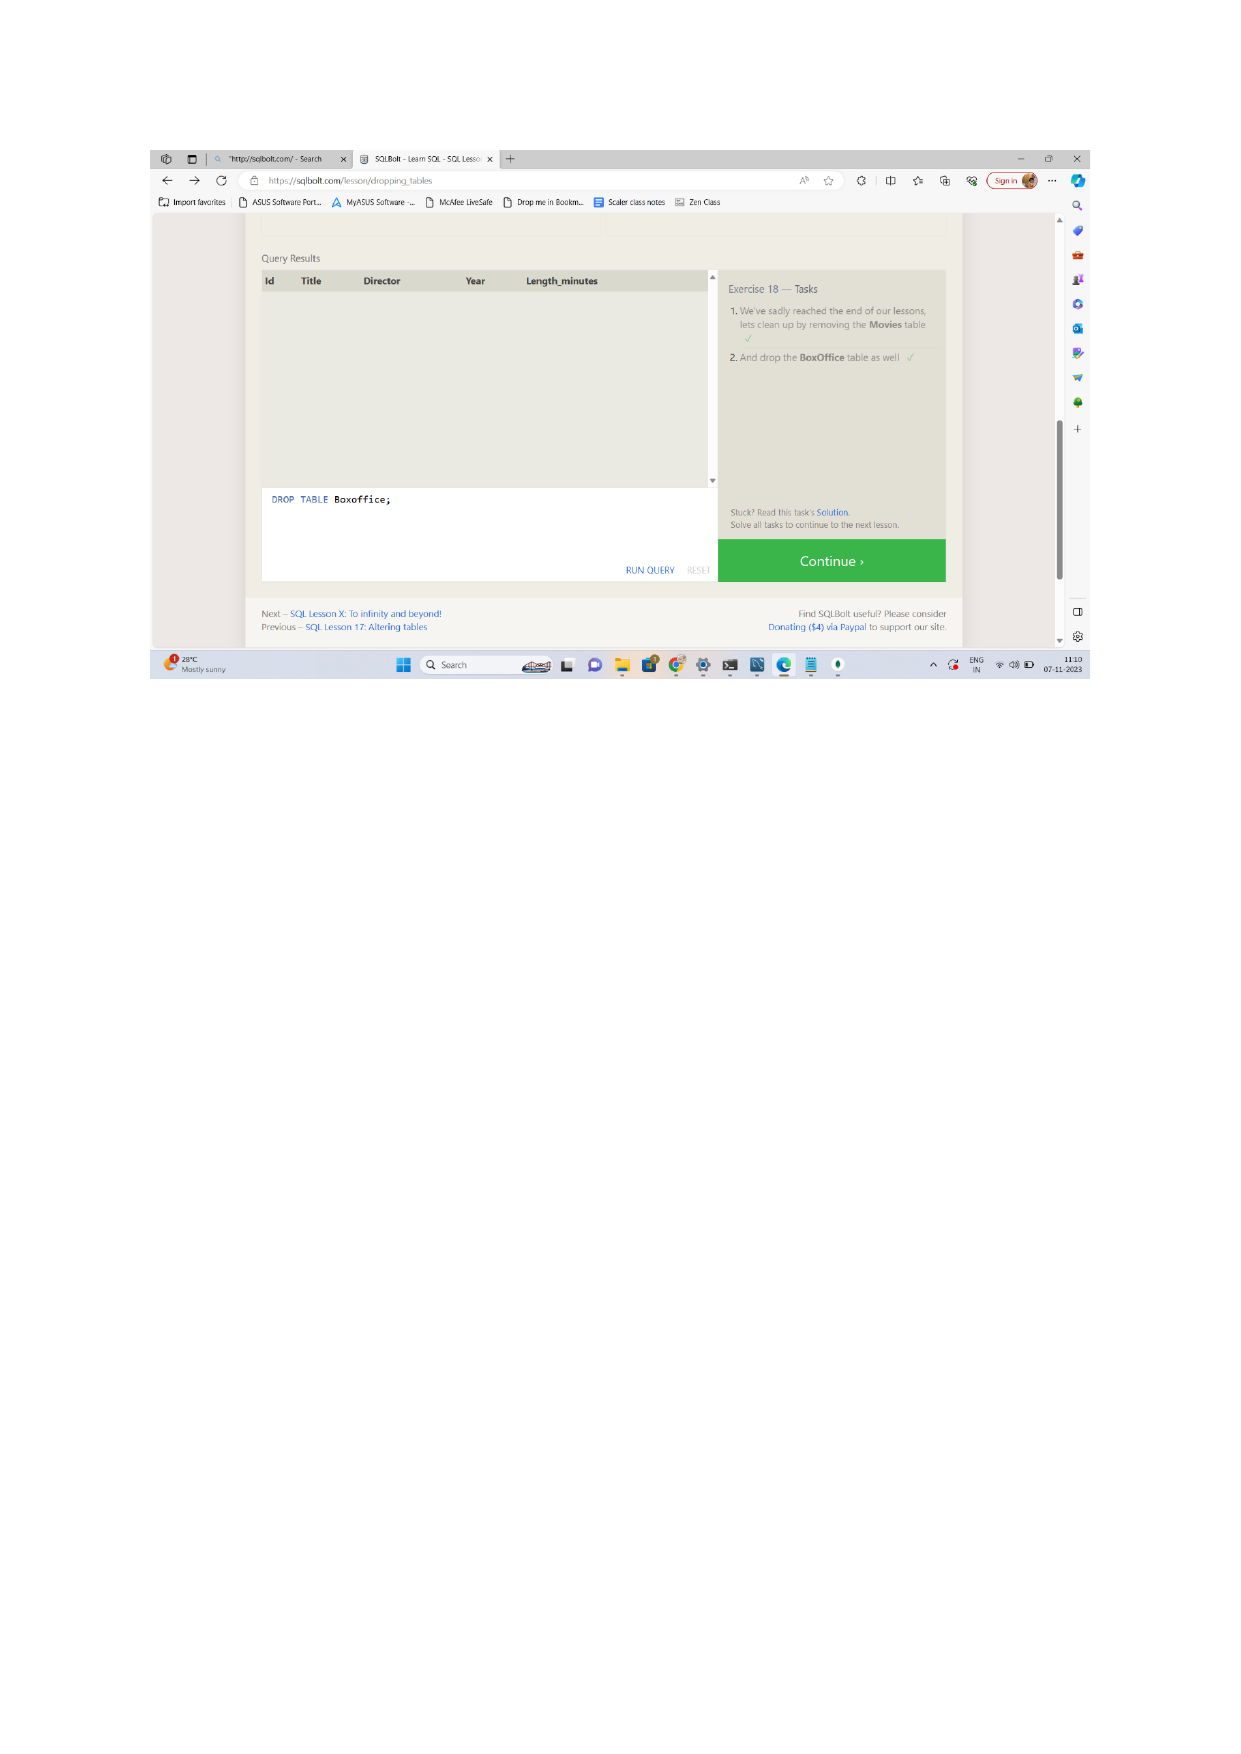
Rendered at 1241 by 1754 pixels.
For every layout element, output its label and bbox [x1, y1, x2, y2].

picture [150, 150, 1091, 679]
